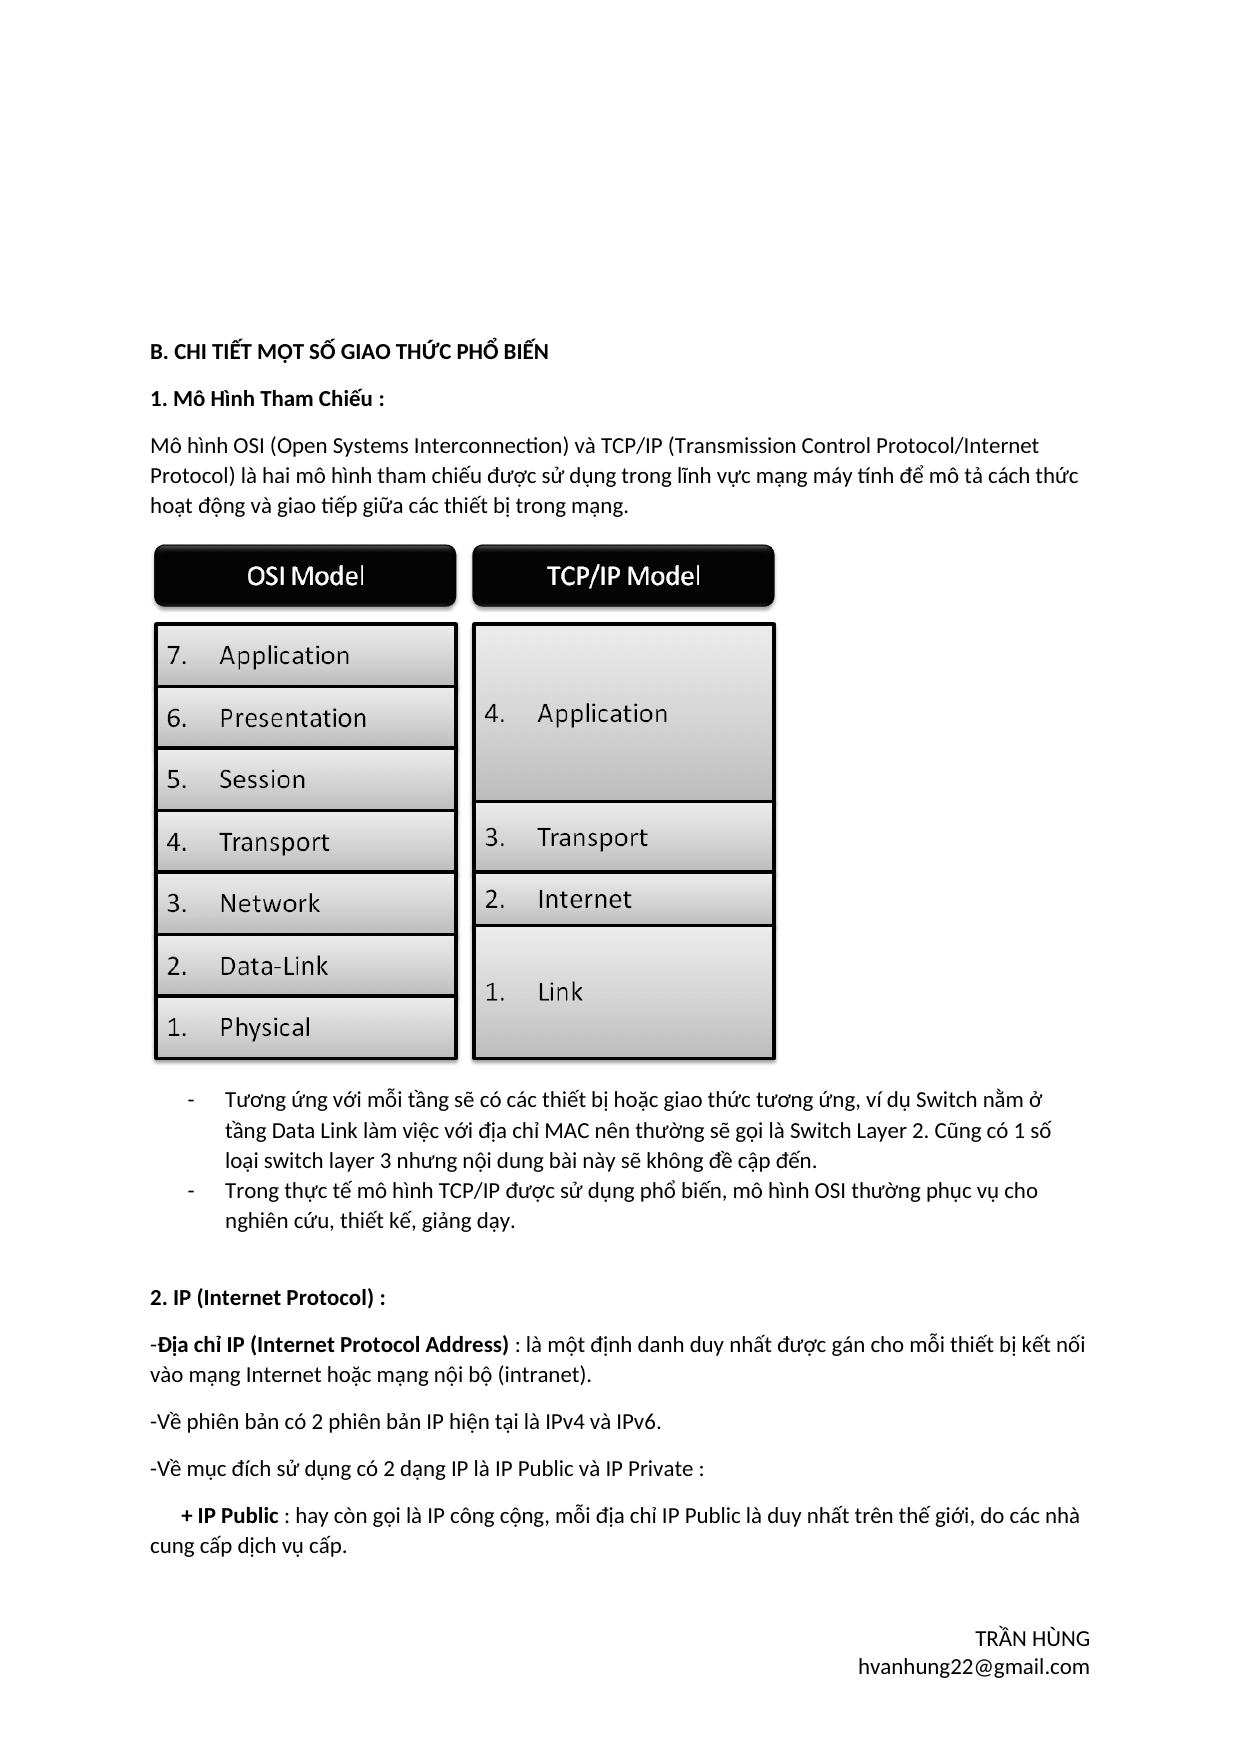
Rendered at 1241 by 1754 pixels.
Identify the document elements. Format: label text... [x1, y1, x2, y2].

list Tương ứng với mỗi tầng sẽ có các thiết bị hoặc giao thức tương ứng, ví dụ Switch nằm ở tầng Data Link làm việc với địa chỉ MAC nên thường sẽ gọi là Switch Layer 2. Cũng có 1 số loại switch layer 3 nhưng nội dung bài này sẽ không đề cập đến. [187, 1086, 1090, 1174]
text -Về phiên bản có 2 phiên bản IP hiện tại là IPv4 và IPv6. [150, 1407, 1090, 1436]
text 2. IP (Internet Protocol) : [150, 1283, 1090, 1312]
text Mô hình OSI (Open Systems Interconnection) và TCP/IP (Transmission Control Protocol/Internet Protocol) là hai mô hình tham chiếu được sử dụng trong lĩnh vực mạng máy tính để mô tả cách thức hoạt động và giao tiếp giữa các thiết bị trong mạng. [150, 431, 1090, 520]
text -Về mục đích sử dụng có 2 dạng IP là IP Public và IP Private : [150, 1454, 1090, 1482]
picture [150, 538, 779, 1067]
text -Địa chỉ IP (Internet Protocol Address) : là một định danh duy nhất được gán cho mỗi thiết bị kết nối vào mạng Internet hoặc mạng nội bộ (intranet). [150, 1330, 1090, 1389]
text 1. Mô Hình Tham Chiếu : [150, 384, 1090, 412]
text B. CHI TIẾT MỘT SỐ GIAO THỨC PHỔ BIẾN [150, 337, 1090, 366]
list Trong thực tế mô hình TCP/IP được sử dụng phổ biến, mô hình OSI thường phục vụ cho nghiên cứu, thiết kế, giảng dạy. [187, 1176, 1090, 1234]
text + IP Public : hay còn gọi là IP công cộng, mỗi địa chỉ IP Public là duy nhất trên thế giới, do các nhà cung cấp dịch vụ cấp. [150, 1501, 1090, 1559]
